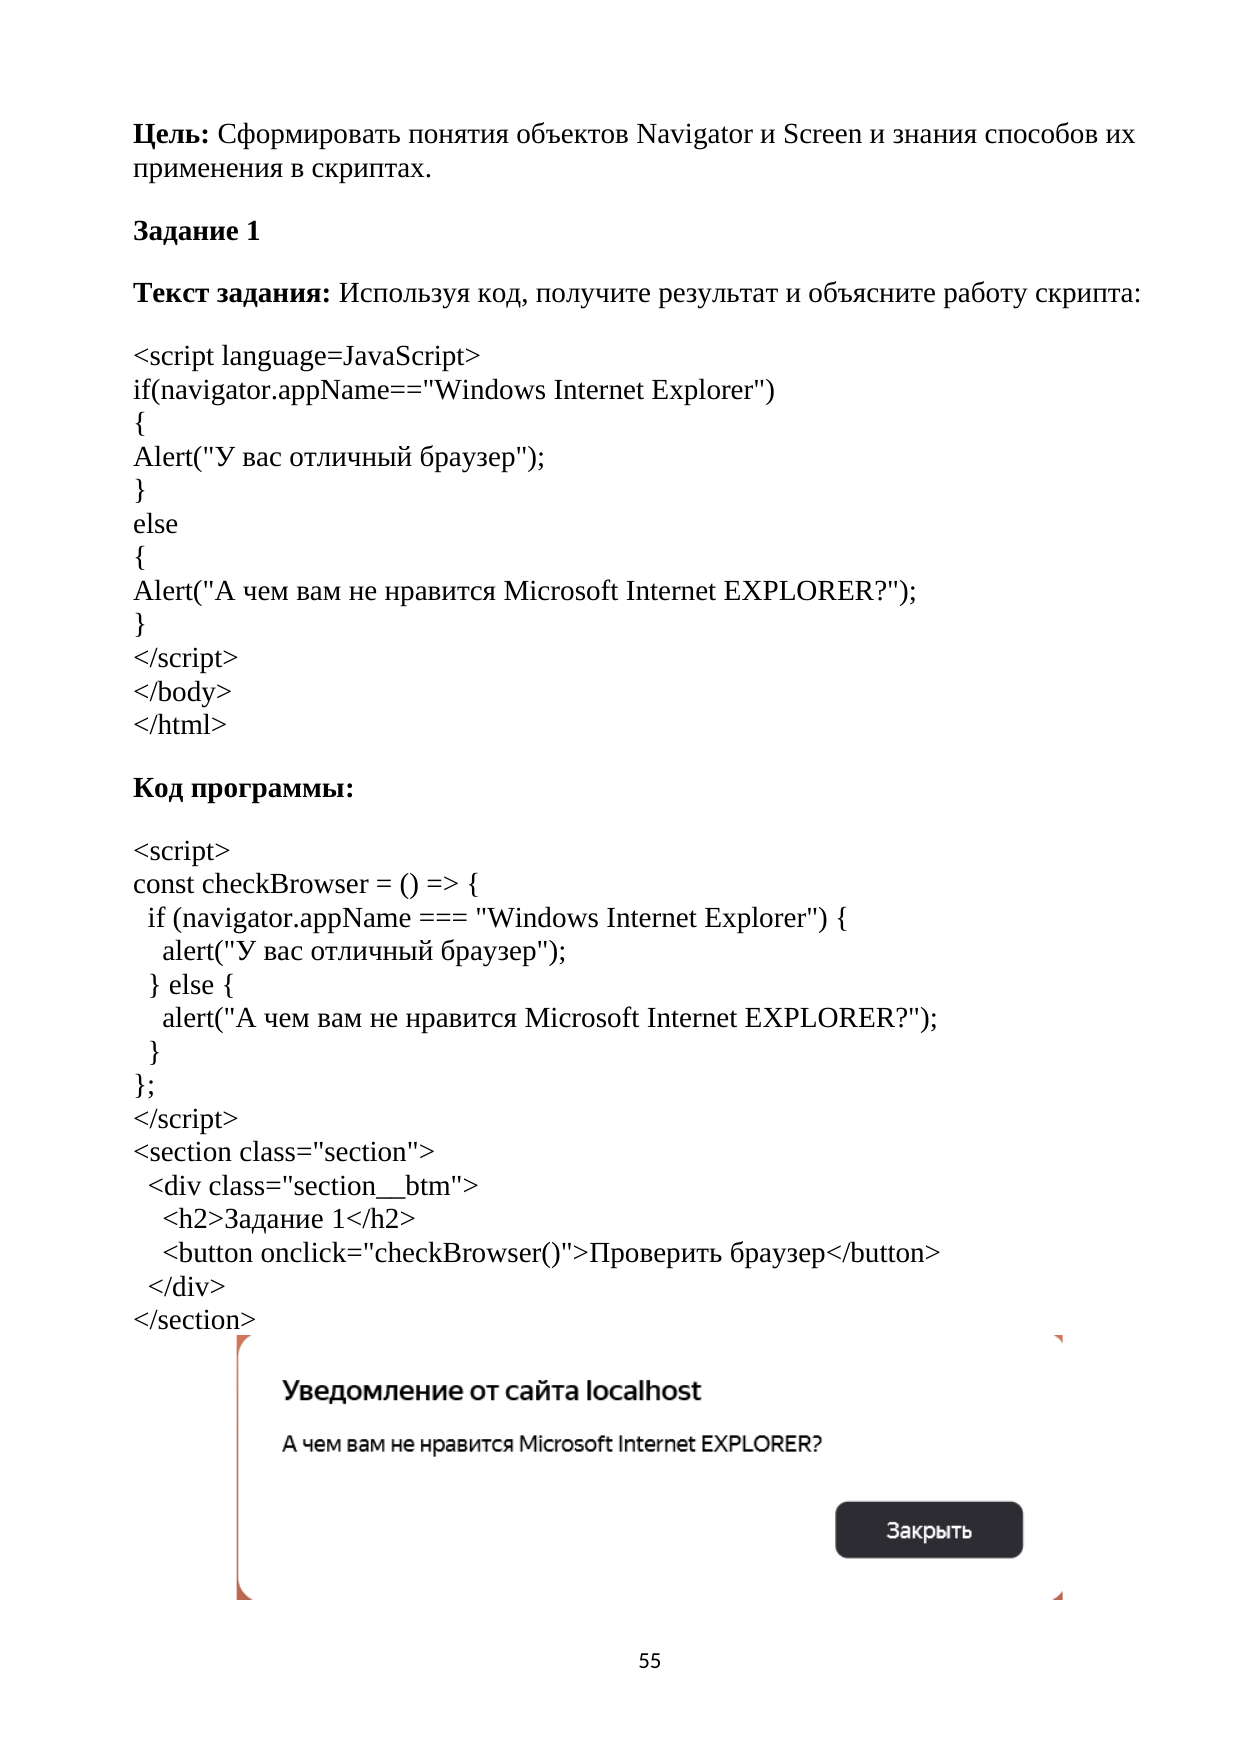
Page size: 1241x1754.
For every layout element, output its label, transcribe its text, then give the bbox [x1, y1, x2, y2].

text }; [133, 1067, 1166, 1101]
text Alert("А чем вам не нравится Microsoft Internet EXPLORER?"); [133, 573, 1166, 607]
text </section> [133, 1302, 1166, 1336]
text } [133, 472, 1166, 506]
text <section class="section"> [133, 1134, 1166, 1168]
text else [133, 506, 1166, 539]
text </div> [133, 1269, 1166, 1302]
text } [133, 607, 1166, 640]
text </html> [133, 707, 1166, 741]
text } [133, 1034, 1166, 1067]
text { [133, 539, 1166, 573]
text Alert("У вас отличный браузер"); [133, 439, 1166, 472]
text const checkBrowser = () => { [133, 866, 1166, 900]
text alert("У вас отличный браузер"); [133, 933, 1166, 967]
text Цель: Сформировать понятия объектов Navigator и Screen и знания способов их применения в скриптах. [133, 117, 1166, 184]
text <script> [133, 833, 1166, 866]
text <button onclick="checkBrowser()">Проверить браузер</button> [133, 1235, 1166, 1269]
text Текст задания: Используя код, получите результат и объясните работу скрипта: [133, 276, 1166, 309]
text if(navigator.appName=="Windows Internet Explorer") [133, 372, 1166, 405]
text </script> [133, 640, 1166, 674]
text </body> [133, 674, 1166, 707]
picture [236, 1335, 1063, 1600]
text <div class="section__btm"> [133, 1168, 1166, 1202]
text { [133, 405, 1166, 439]
text <h2>Задание 1</h2> [133, 1202, 1166, 1235]
subtitle Задание 1 [133, 213, 1166, 246]
text Код программы: [133, 770, 1166, 803]
text </script> [133, 1101, 1166, 1134]
text <script language=JavaScript> [133, 338, 1166, 372]
text } else { [133, 967, 1166, 1000]
text alert("А чем вам не нравится Microsoft Internet EXPLORER?"); [133, 1000, 1166, 1034]
text if (navigator.appName === "Windows Internet Explorer") { [133, 900, 1166, 933]
